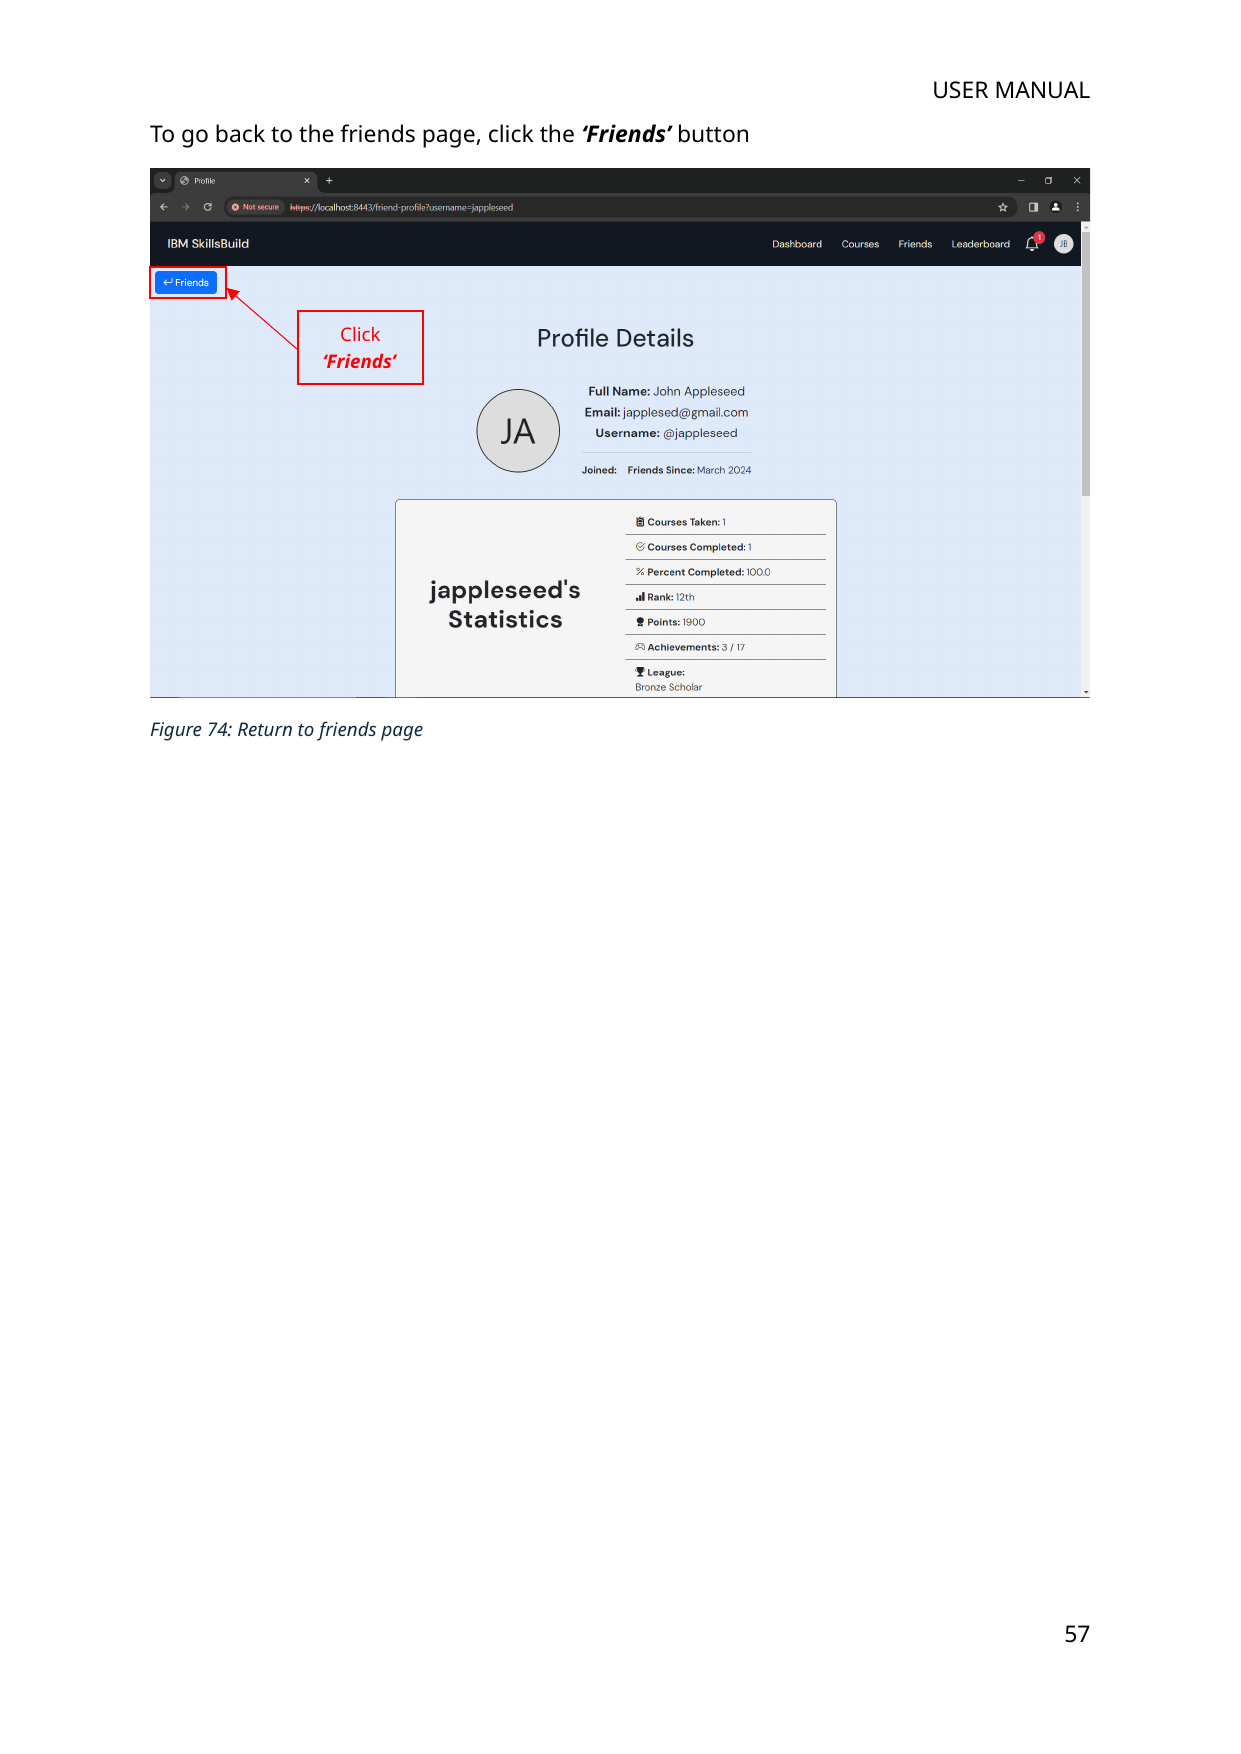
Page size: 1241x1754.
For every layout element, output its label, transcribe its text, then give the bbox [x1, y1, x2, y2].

picture [150, 168, 1091, 698]
text To go back to the friends page, click the ‘Friends’ button [150, 118, 1090, 149]
text Figure 74: Return to friends page [150, 717, 1090, 742]
picture [151, 268, 225, 297]
picture [299, 312, 422, 383]
